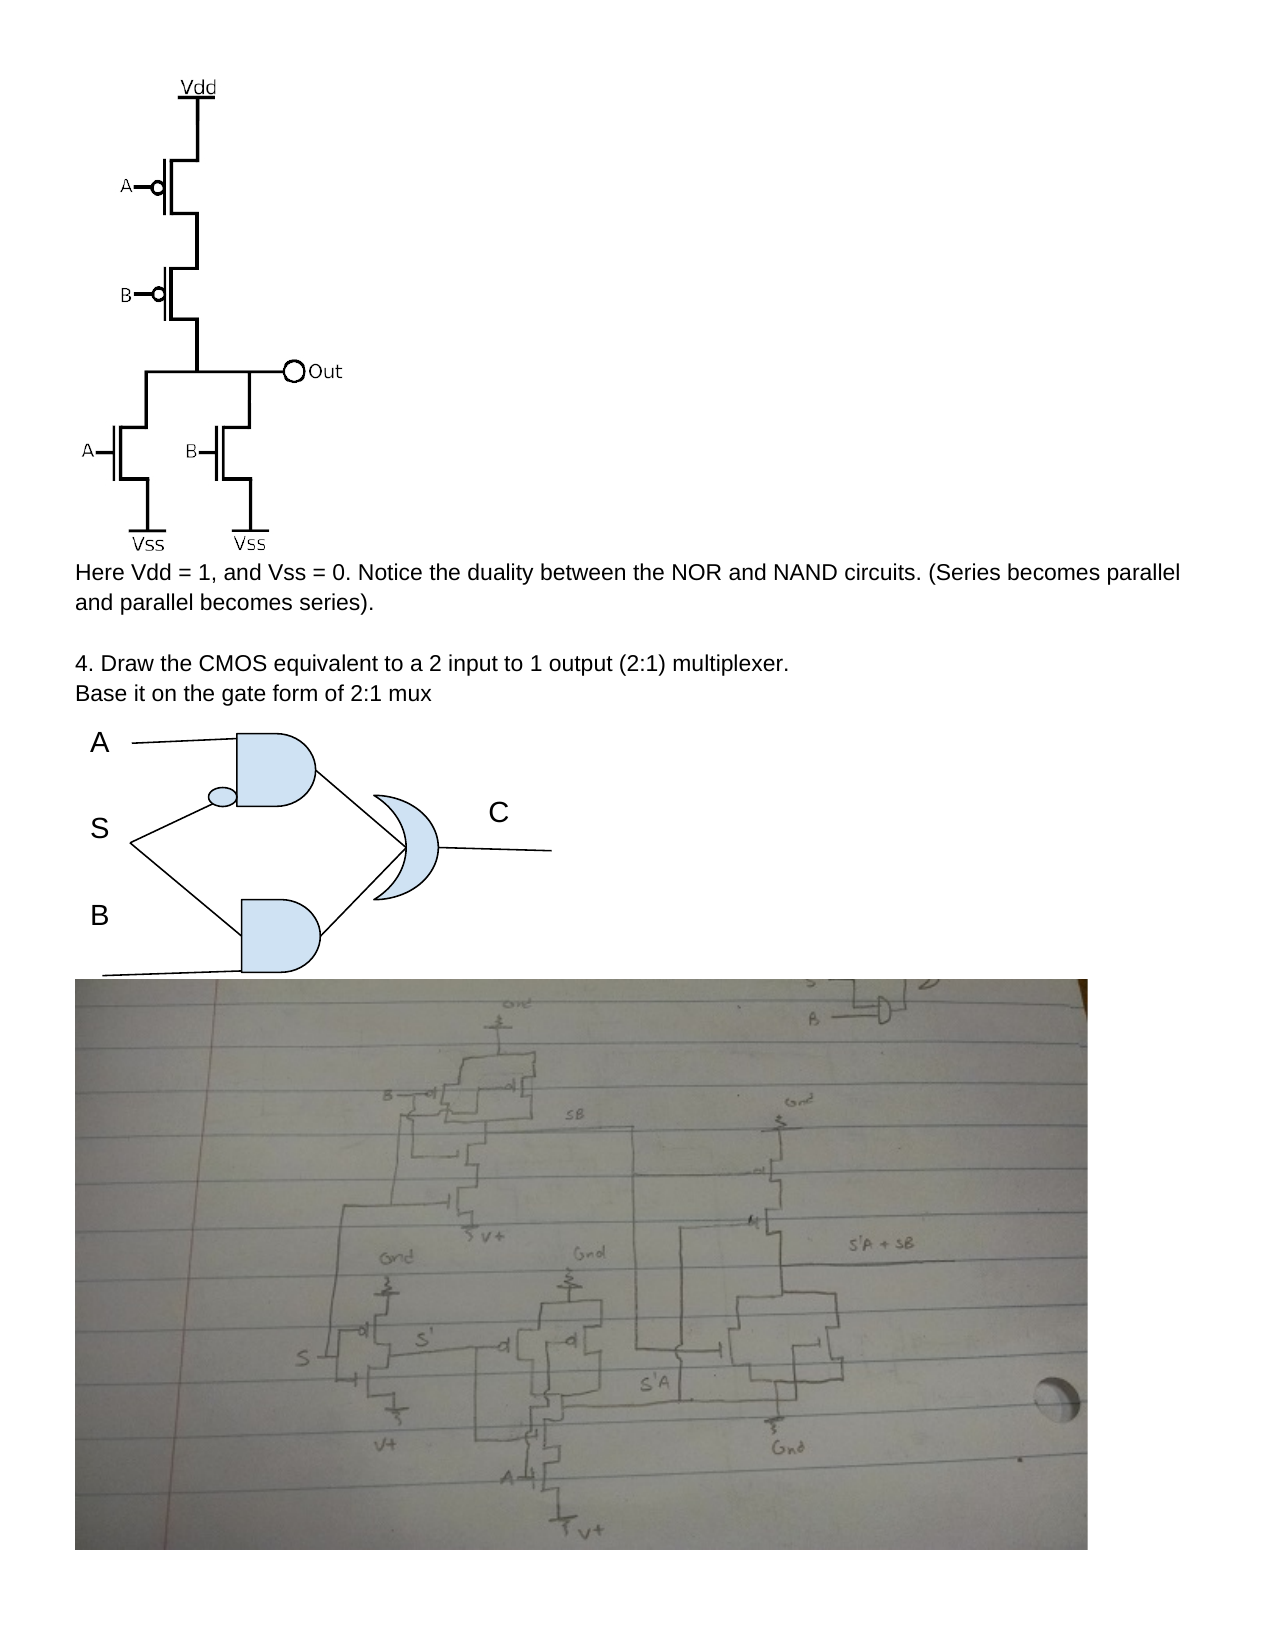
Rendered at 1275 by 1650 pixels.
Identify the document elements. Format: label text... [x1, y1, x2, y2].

text Here Vdd = 1, and Vss = 0. Notice the duality between the NOR and NAND circuits. (Series becomes parallel and parallel becomes series). [75, 559, 1200, 616]
picture [75, 979, 1088, 1550]
text Base it on the gate form of 2:1 mux [75, 680, 1200, 706]
text 4. Draw the CMOS equivalent to a 2 input to 1 output (2:1) multiplexer. [75, 649, 1200, 676]
picture [75, 75, 345, 555]
